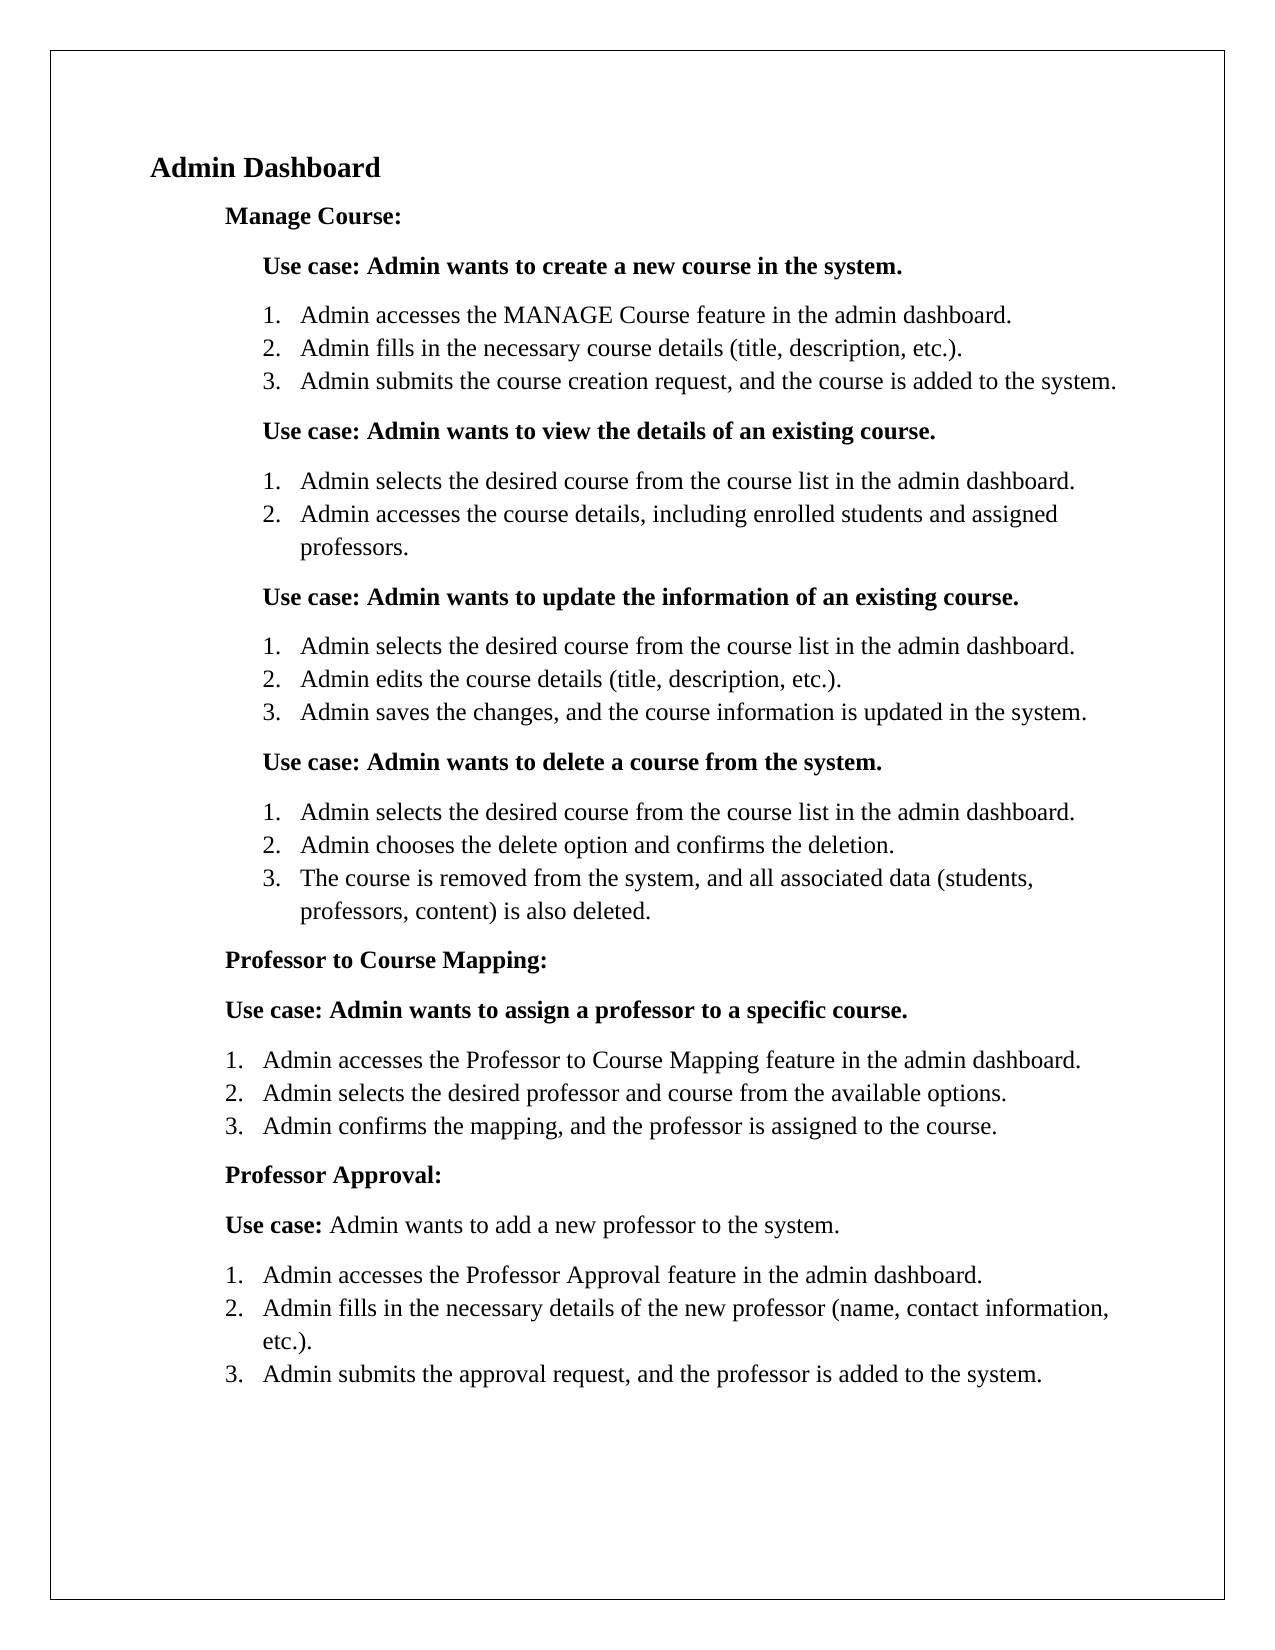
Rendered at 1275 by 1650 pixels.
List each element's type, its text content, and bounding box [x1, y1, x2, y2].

text Professor to Course Mapping: [150, 945, 1125, 974]
list Admin selects the desired course from the course list in the admin dashboard. [262, 797, 1125, 825]
list Admin confirms the mapping, and the professor is assigned to the course. [225, 1111, 1125, 1139]
list Admin submits the approval request, and the professor is added to the system. [225, 1359, 1125, 1388]
list Admin fills in the necessary course details (title, description, etc.). [262, 333, 1125, 362]
list Admin accesses the MANAGE Course feature in the admin dashboard. [262, 300, 1125, 329]
text Use case: Admin wants to assign a professor to a specific course. [150, 995, 1125, 1024]
list Admin edits the course details (title, description, etc.). [262, 664, 1125, 693]
list The course is removed from the system, and all associated data (students, professors, content) is also deleted. [262, 863, 1125, 924]
text Use case: Admin wants to update the information of an existing course. [262, 582, 1125, 610]
list Admin accesses the Professor to Course Mapping feature in the admin dashboard. [225, 1045, 1125, 1073]
text Manage Course: [150, 201, 1125, 230]
list Admin saves the changes, and the course information is updated in the system. [262, 697, 1125, 726]
text Use case: Admin wants to create a new course in the system. [262, 251, 1125, 279]
list Admin chooses the delete option and confirms the deletion. [262, 830, 1125, 858]
text Use case: Admin wants to delete a course from the system. [262, 747, 1125, 776]
text Professor Approval: [150, 1161, 1125, 1189]
subtitle Admin Dashboard [150, 150, 1125, 183]
list Admin selects the desired course from the course list in the admin dashboard. [262, 466, 1125, 494]
list Admin accesses the Professor Approval feature in the admin dashboard. [225, 1260, 1125, 1289]
list Admin accesses the course details, including enrolled students and assigned professors. [262, 499, 1125, 561]
list Admin fills in the necessary details of the new professor (name, contact information, etc.). [225, 1293, 1125, 1355]
list Admin selects the desired course from the course list in the admin dashboard. [262, 631, 1125, 660]
text Use case: Admin wants to add a new professor to the system. [150, 1210, 1125, 1239]
list Admin submits the course creation request, and the course is added to the system. [262, 366, 1125, 395]
list Admin selects the desired professor and course from the available options. [225, 1078, 1125, 1107]
text Use case: Admin wants to view the details of an existing course. [262, 416, 1125, 445]
